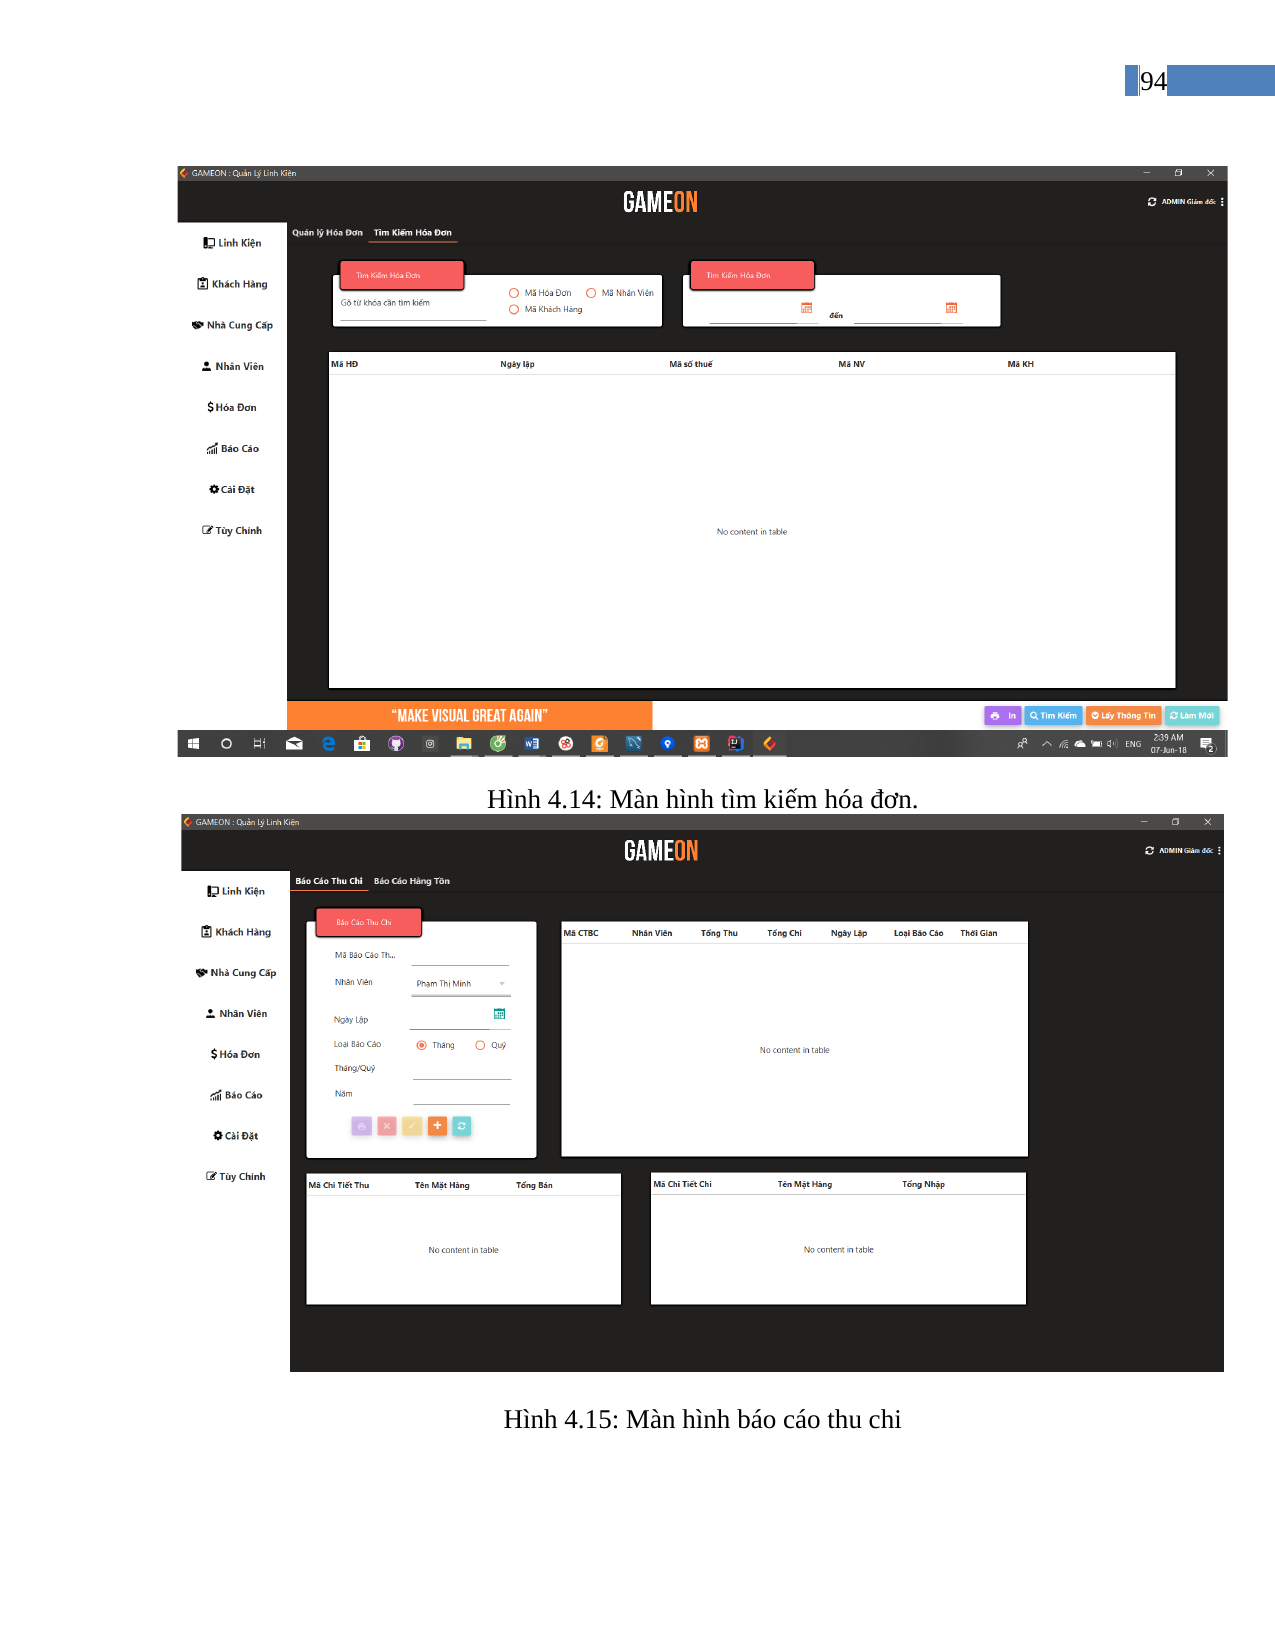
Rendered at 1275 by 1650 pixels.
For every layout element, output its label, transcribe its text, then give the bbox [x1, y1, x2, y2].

text Hình 4.15: Màn hình báo cáo thu chi [136, 1403, 1269, 1434]
picture [181, 814, 1224, 1372]
picture [177, 166, 1228, 757]
text Hình 4.14: Màn hình tìm kiếm hóa đơn. [136, 783, 1269, 814]
